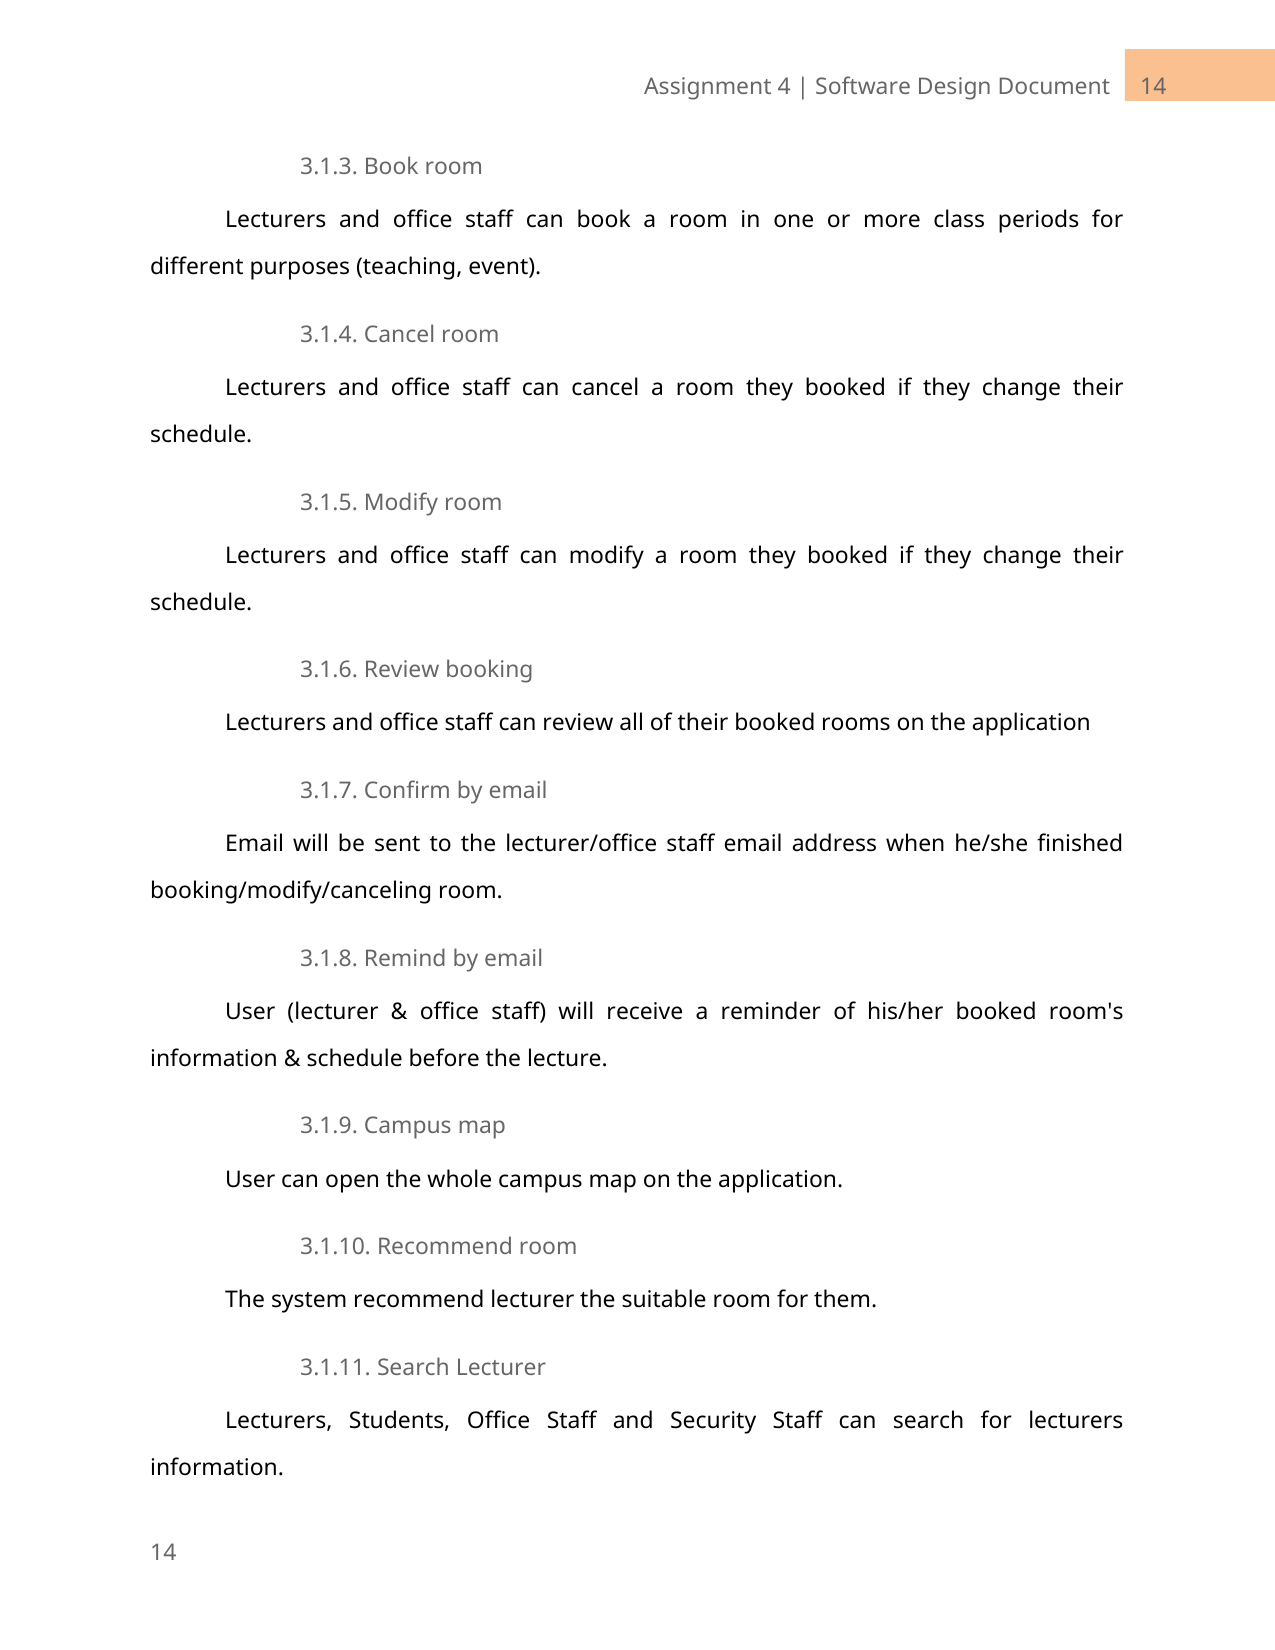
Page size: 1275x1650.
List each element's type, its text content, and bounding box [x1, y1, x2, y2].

subtitle 3.1.7. Confirm by email [150, 774, 1125, 805]
subtitle 3.1.3. Book room [150, 150, 1125, 181]
text User can open the whole campus map on the application. [150, 1162, 1125, 1194]
subtitle 3.1.9. Campus map [150, 1109, 1125, 1141]
subtitle 3.1.10. Recommend room [150, 1230, 1125, 1261]
subtitle 3.1.6. Review booking [150, 653, 1125, 684]
subtitle 3.1.11. Search Lecturer [150, 1351, 1125, 1382]
subtitle 3.1.8. Remind by email [150, 942, 1125, 973]
text Lecturers and office staff can book a room in one or more class periods for different purposes (teaching, event). [150, 203, 1125, 281]
text Email will be sent to the lecturer/office staff email address when he/she finished booking/modify/canceling room. [150, 827, 1125, 905]
text Lecturers, Students, Office Staff and Security Staff can search for lecturers information. [150, 1404, 1125, 1482]
text Lecturers and office staff can modify a room they booked if they change their schedule. [150, 538, 1125, 617]
text User (lecturer & office staff) will receive a reminder of his/her booked room's information & schedule before the lecture. [150, 995, 1125, 1073]
text Lecturers and office staff can review all of their booked rooms on the application [150, 706, 1125, 737]
subtitle 3.1.5. Modify room [150, 485, 1125, 517]
text Lecturers and office staff can cancel a room they booked if they change their schedule. [150, 371, 1125, 449]
text The system recommend lecturer the suitable room for them. [150, 1283, 1125, 1314]
subtitle 3.1.4. Cancel room [150, 318, 1125, 349]
